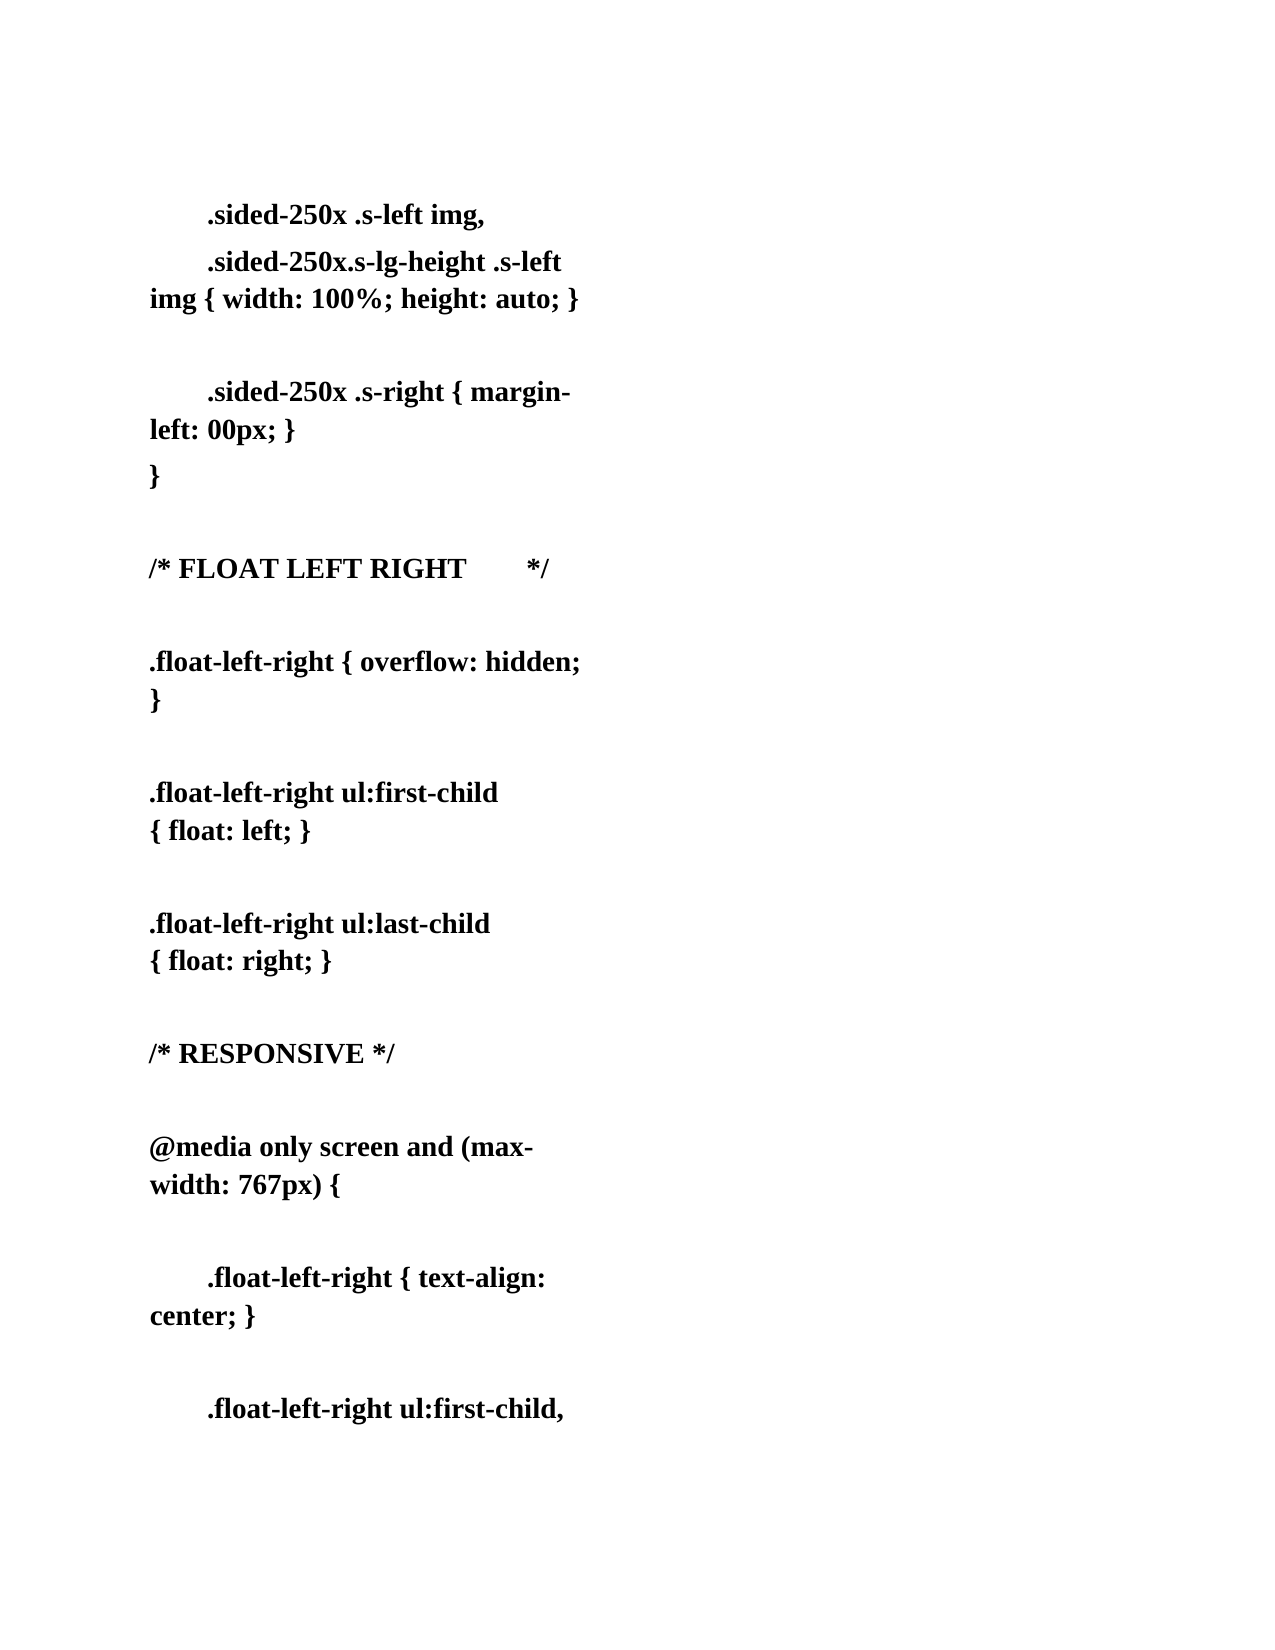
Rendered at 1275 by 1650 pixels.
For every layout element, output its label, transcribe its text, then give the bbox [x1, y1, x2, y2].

text /* RESPONSIVE */ [148, 1036, 581, 1070]
text .sided-250x .s-right { margin-left: 00px; } [148, 374, 581, 445]
text .float-left-right ul:last-child { float: right; } [148, 906, 581, 977]
text .sided-250x.s-lg-height .s-left img { width: 100%; height: auto; } [148, 244, 581, 315]
text .sided-250x .s-left img, [148, 197, 581, 231]
text .float-left-right ul:first-child { float: left; } [148, 775, 581, 846]
text .float-left-right { text-align: center; } [148, 1260, 581, 1331]
text } [148, 458, 581, 492]
text /* FLOAT LEFT RIGHT */ [148, 551, 581, 585]
text .float-left-right ul:first-child, [148, 1391, 581, 1424]
text .float-left-right { overflow: hidden; } [148, 644, 581, 716]
text @media only screen and (max-width: 767px) { [148, 1129, 581, 1201]
